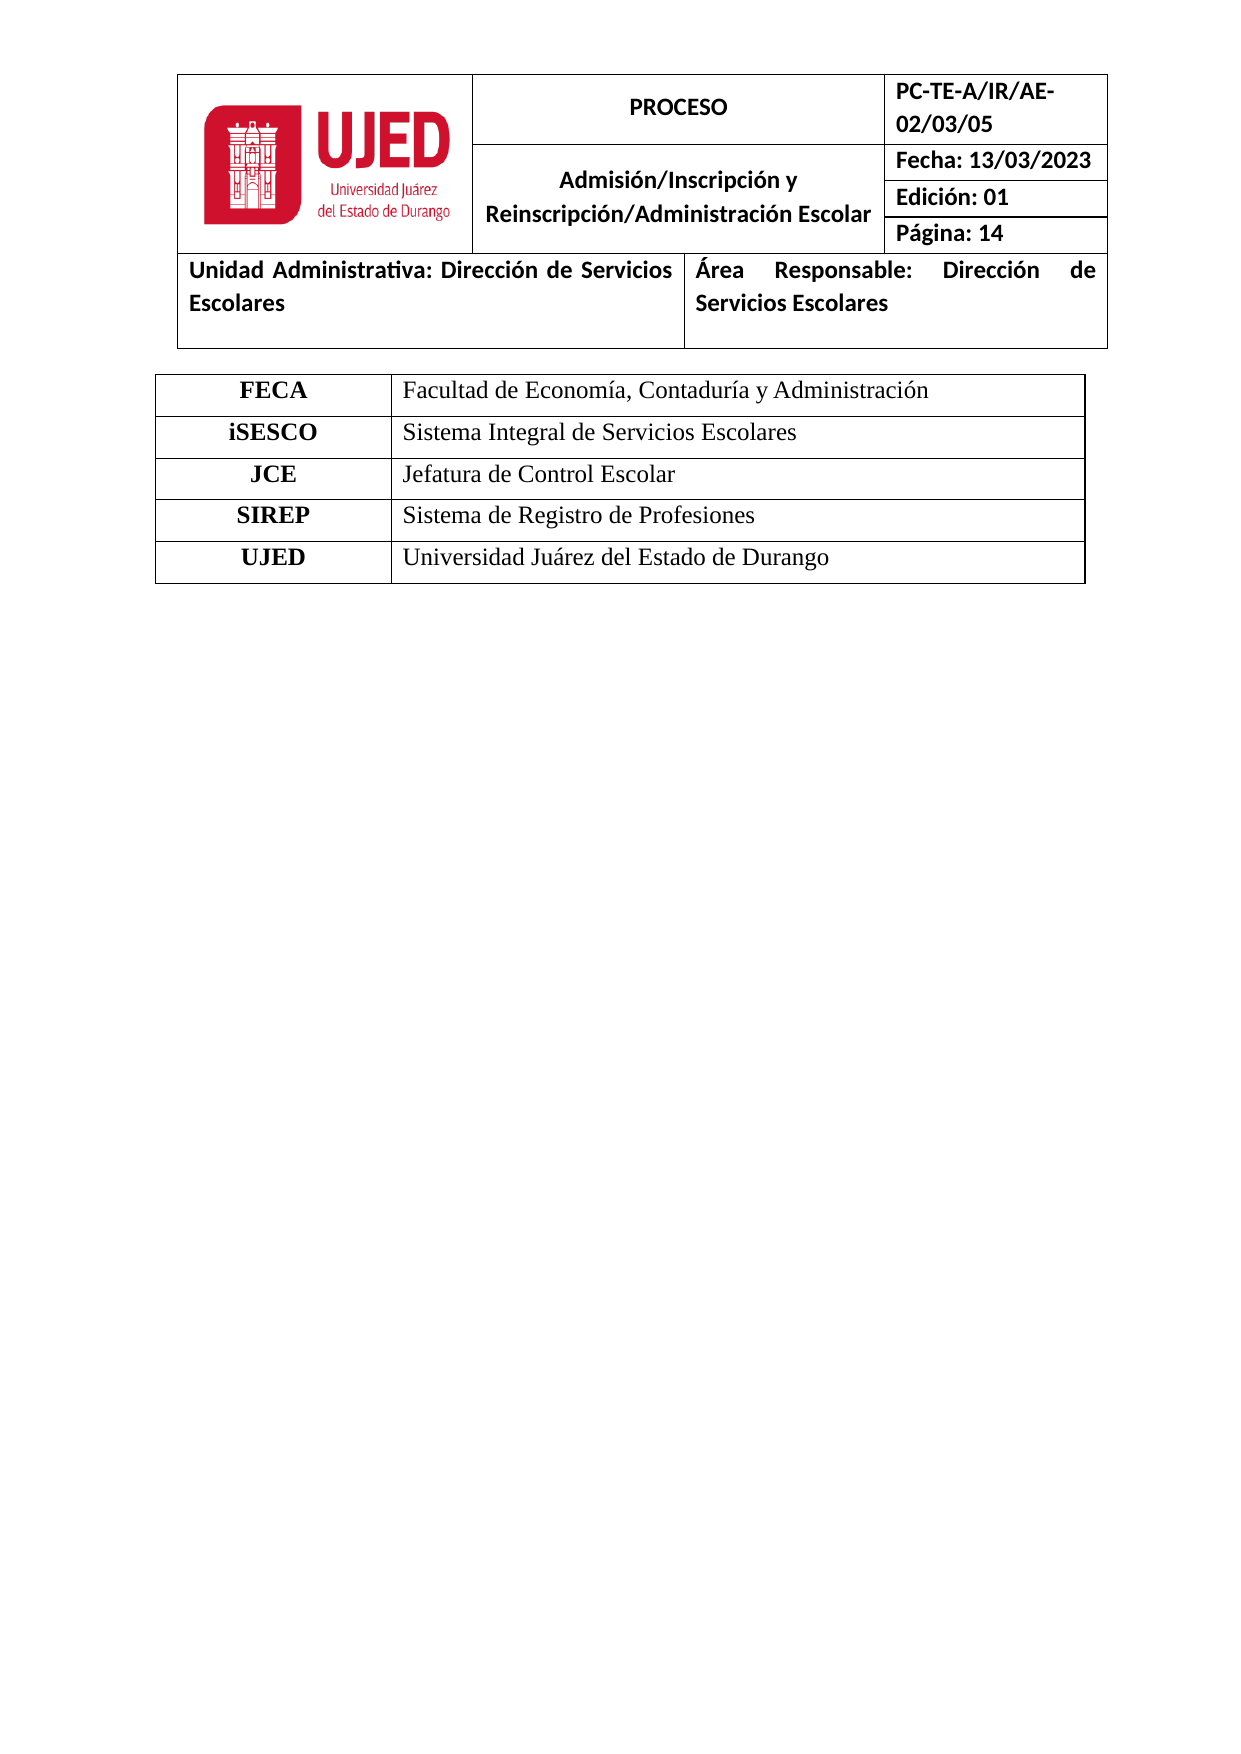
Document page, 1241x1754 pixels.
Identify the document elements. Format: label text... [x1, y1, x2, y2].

table_cell Sistema de Registro de Profesiones [392, 500, 1084, 541]
picture [189, 91, 457, 236]
table_cell Universidad Juárez del Estado de Durango [392, 542, 1084, 583]
table_cell Jefatura de Control Escolar [392, 459, 1084, 499]
table_cell FECA [156, 375, 391, 416]
table_cell Facultad de Economía, Contaduría y Administración [392, 375, 1084, 416]
table_cell SIREP [156, 500, 391, 541]
table_cell JCE [156, 459, 391, 499]
table_cell Sistema Integral de Servicios Escolares [392, 417, 1084, 458]
table_cell UJED [156, 542, 391, 583]
table_cell iSESCO [156, 417, 391, 458]
